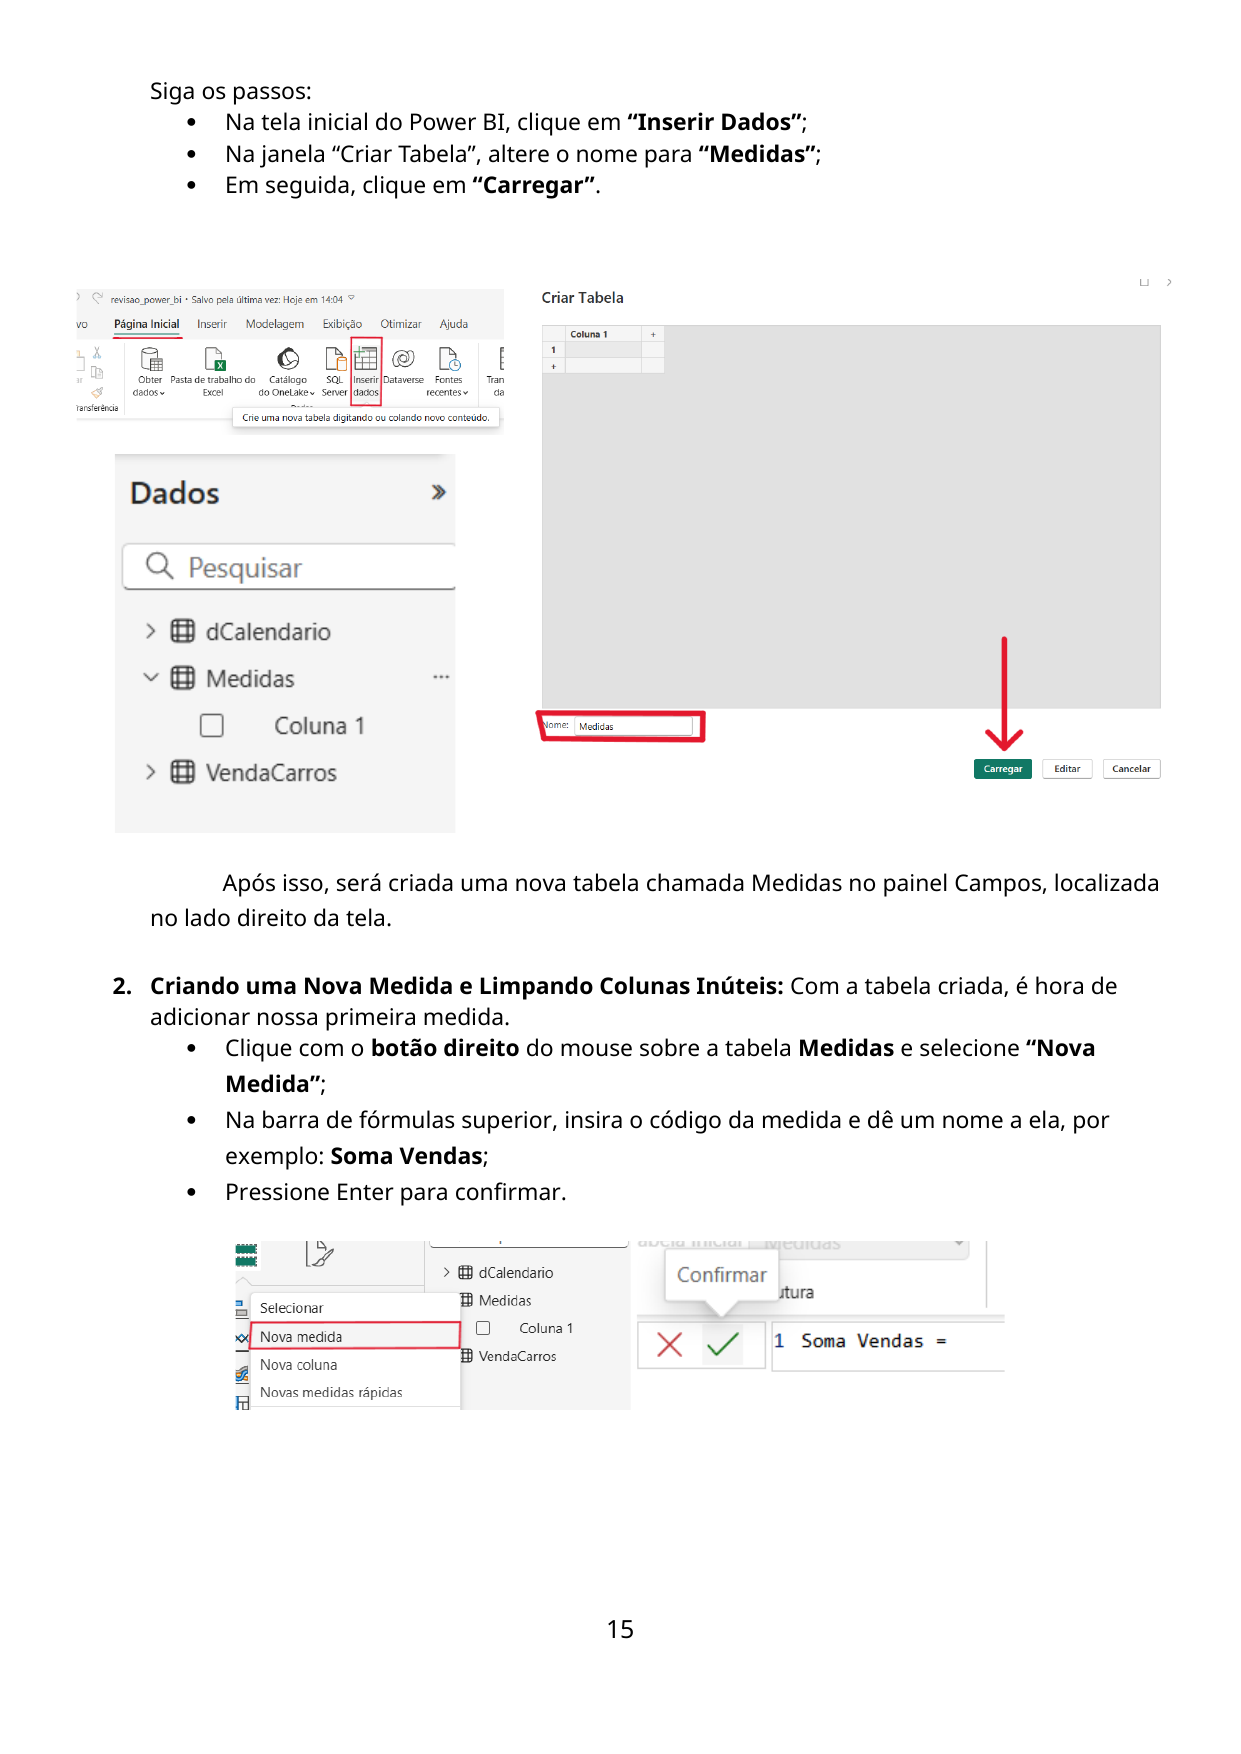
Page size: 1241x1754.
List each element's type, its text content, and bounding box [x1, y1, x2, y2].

list Pressione Enter para confirmar. [187, 1176, 1165, 1207]
list Após isso, será criada uma nova tabela chamada Medidas no painel Campos, localizada no lado direito da tela. [150, 524, 1165, 934]
picture [524, 279, 1172, 796]
list Siga os passos: [150, 75, 1165, 106]
picture [114, 454, 456, 833]
picture [636, 1241, 1005, 1410]
list Na tela inicial do Power BI, clique em “Inserir Dados”; [187, 106, 1165, 137]
list Em seguida, clique em “Carregar”. [187, 169, 1165, 200]
picture [235, 1241, 631, 1410]
list Na barra de fórmulas superior, insira o código da medida e dê um nome a ela, por exemplo: Soma Vendas; [187, 1104, 1165, 1171]
list Clique com o botão direito do mouse sobre a tabela Medidas e selecione “Nova Medida”; [187, 1032, 1165, 1099]
list Na janela “Criar Tabela”, altere o nome para “Medidas”; [187, 137, 1165, 169]
picture [76, 289, 504, 435]
list Criando uma Nova Medida e Limpando Colunas Inúteis: Com a tabela criada, é hora de adicionar nossa primeira medida. [112, 969, 1165, 1032]
